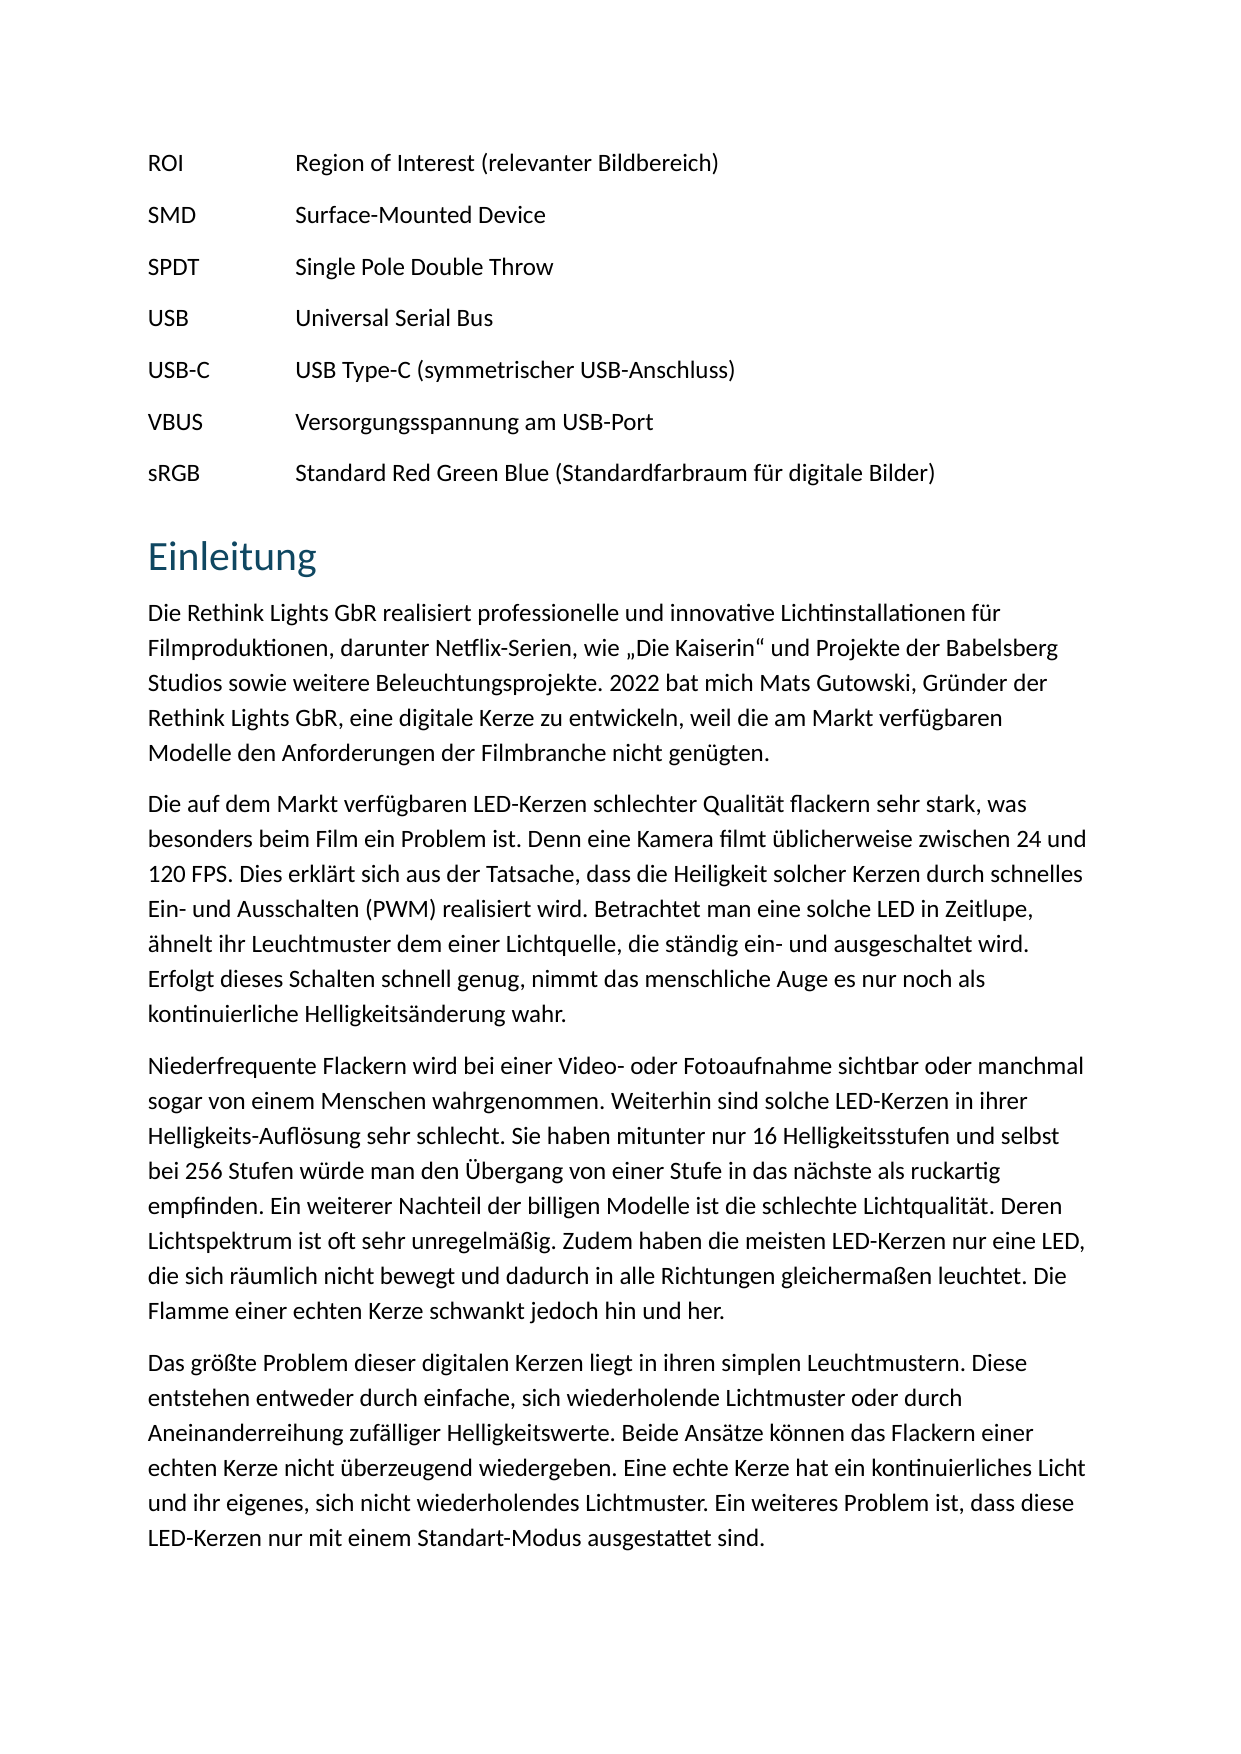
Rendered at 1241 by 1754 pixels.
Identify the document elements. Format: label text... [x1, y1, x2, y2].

text Die auf dem Markt verfügbaren LED-Kerzen schlechter Qualität flackern sehr stark, was besonders beim Film ein Problem ist. Denn eine Kamera filmt üblicherweise zwischen 24 und 120 FPS. Dies erklärt sich aus der Tatsache, dass die Heiligkeit solcher Kerzen durch schnelles Ein- und Ausschalten (PWM) realisiert wird. Betrachtet man eine solche LED in Zeitlupe, ähnelt ihr Leuchtmuster dem einer Lichtquelle, die ständig ein- und ausgeschaltet wird. Erfolgt dieses Schalten schnell genug, nimmt das menschliche Auge es nur noch als kontinuierliche Helligkeitsänderung wahr. [148, 788, 1093, 1029]
text ROI Region of Interest (relevanter Bildbereich) [148, 148, 1093, 178]
text SPDT Single Pole Double Throw [148, 251, 1093, 281]
subtitle Einleitung [148, 530, 1093, 581]
text sRGB Standard Red Green Blue (Standardfarbraum für digitale Bilder) [148, 458, 1093, 488]
text USB-C USB Type-C (symmetrischer USB-Anschluss) [148, 354, 1093, 385]
text SMD Surface-Mounted Device [148, 199, 1093, 230]
text VBUS Versorgungsspannung am USB-Port [148, 406, 1093, 436]
text USB Universal Serial Bus [148, 303, 1093, 333]
text Die Rethink Lights GbR realisiert professionelle und innovative Lichtinstallationen für Filmproduktionen, darunter Netflix-Serien, wie „Die Kaiserin“ und Projekte der Babelsberg Studios sowie weitere Beleuchtungsprojekte. 2022 bat mich Mats Gutowski, Gründer der Rethink Lights GbR, eine digitale Kerze zu entwickeln, weil die am Markt verfügbaren Modelle den Anforderungen der Filmbranche nicht genügten. [148, 597, 1093, 767]
text Niederfrequente Flackern wird bei einer Video- oder Fotoaufnahme sichtbar oder manchmal sogar von einem Menschen wahrgenommen. Weiterhin sind solche LED-Kerzen in ihrer Helligkeits-Auflösung sehr schlecht. Sie haben mitunter nur 16 Helligkeitsstufen und selbst bei 256 Stufen würde man den Übergang von einer Stufe in das nächste als ruckartig empfinden. Ein weiterer Nachteil der billigen Modelle ist die schlechte Lichtqualität. Deren Lichtspektrum ist oft sehr unregelmäßig. Zudem haben die meisten LED-Kerzen nur eine LED, die sich räumlich nicht bewegt und dadurch in alle Richtungen gleichermaßen leuchtet. Die Flamme einer echten Kerze schwankt jedoch hin und her. [148, 1050, 1093, 1326]
text Das größte Problem dieser digitalen Kerzen liegt in ihren simplen Leuchtmustern. Diese entstehen entweder durch einfache, sich wiederholende Lichtmuster oder durch Aneinanderreihung zufälliger Helligkeitswerte. Beide Ansätze können das Flackern einer echten Kerze nicht überzeugend wiedergeben. Eine echte Kerze hat ein kontinuierliches Licht und ihr eigenes, sich nicht wiederholendes Lichtmuster. Ein weiteres Problem ist, dass diese LED-Kerzen nur mit einem Standart-Modus ausgestattet sind. [148, 1347, 1093, 1552]
